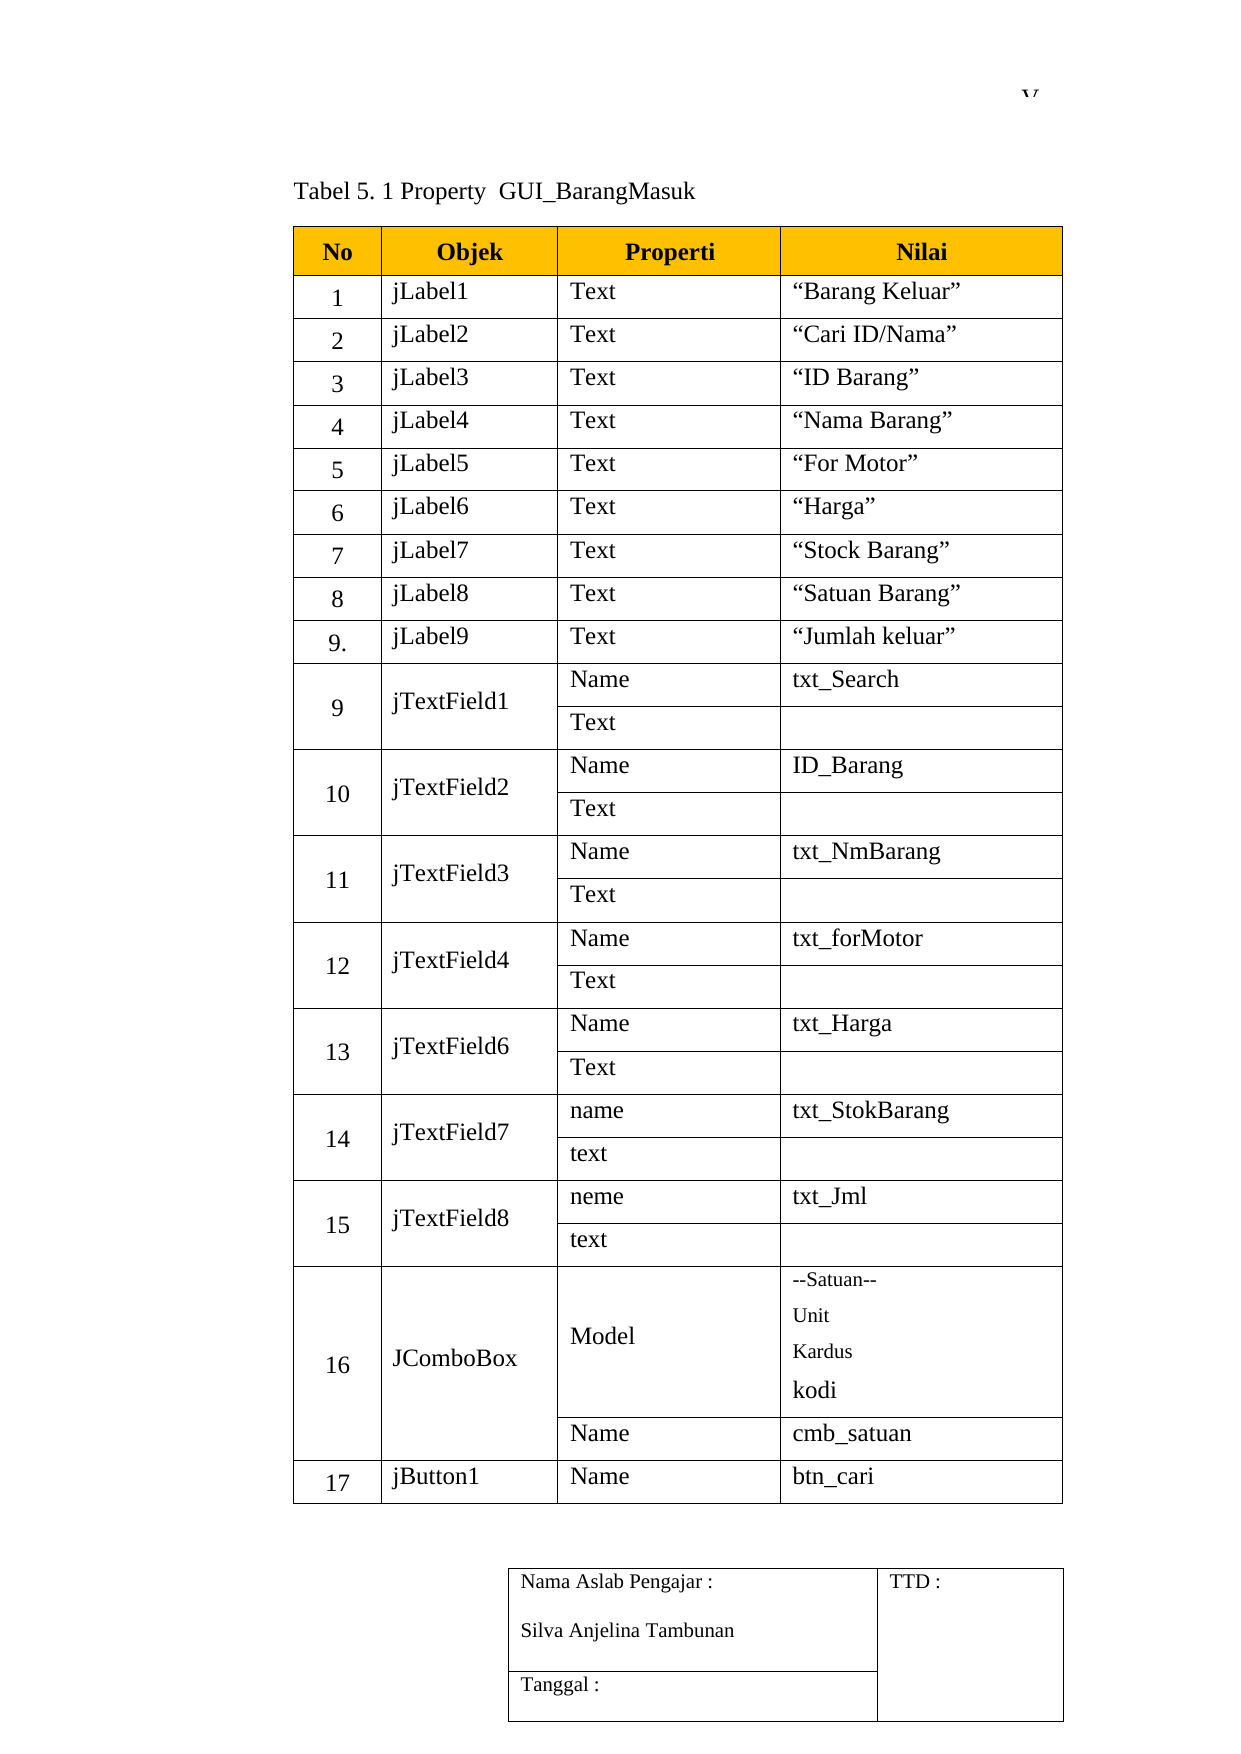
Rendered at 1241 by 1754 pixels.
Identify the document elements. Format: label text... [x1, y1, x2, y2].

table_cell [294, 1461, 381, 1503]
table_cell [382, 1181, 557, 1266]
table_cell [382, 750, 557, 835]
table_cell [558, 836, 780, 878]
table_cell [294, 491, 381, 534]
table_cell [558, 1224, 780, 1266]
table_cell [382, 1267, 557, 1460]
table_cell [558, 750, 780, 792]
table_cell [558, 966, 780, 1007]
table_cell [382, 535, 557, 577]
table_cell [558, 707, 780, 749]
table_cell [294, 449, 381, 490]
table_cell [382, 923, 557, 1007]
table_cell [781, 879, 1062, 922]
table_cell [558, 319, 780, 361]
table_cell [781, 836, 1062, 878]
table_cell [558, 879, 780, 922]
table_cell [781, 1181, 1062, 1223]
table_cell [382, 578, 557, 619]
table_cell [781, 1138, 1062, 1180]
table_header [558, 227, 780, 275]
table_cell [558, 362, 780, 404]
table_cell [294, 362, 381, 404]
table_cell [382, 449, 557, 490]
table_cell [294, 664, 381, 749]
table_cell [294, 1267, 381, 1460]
subtitle Tabel 5. 1 Property GUI_BarangMasuk [293, 176, 1088, 205]
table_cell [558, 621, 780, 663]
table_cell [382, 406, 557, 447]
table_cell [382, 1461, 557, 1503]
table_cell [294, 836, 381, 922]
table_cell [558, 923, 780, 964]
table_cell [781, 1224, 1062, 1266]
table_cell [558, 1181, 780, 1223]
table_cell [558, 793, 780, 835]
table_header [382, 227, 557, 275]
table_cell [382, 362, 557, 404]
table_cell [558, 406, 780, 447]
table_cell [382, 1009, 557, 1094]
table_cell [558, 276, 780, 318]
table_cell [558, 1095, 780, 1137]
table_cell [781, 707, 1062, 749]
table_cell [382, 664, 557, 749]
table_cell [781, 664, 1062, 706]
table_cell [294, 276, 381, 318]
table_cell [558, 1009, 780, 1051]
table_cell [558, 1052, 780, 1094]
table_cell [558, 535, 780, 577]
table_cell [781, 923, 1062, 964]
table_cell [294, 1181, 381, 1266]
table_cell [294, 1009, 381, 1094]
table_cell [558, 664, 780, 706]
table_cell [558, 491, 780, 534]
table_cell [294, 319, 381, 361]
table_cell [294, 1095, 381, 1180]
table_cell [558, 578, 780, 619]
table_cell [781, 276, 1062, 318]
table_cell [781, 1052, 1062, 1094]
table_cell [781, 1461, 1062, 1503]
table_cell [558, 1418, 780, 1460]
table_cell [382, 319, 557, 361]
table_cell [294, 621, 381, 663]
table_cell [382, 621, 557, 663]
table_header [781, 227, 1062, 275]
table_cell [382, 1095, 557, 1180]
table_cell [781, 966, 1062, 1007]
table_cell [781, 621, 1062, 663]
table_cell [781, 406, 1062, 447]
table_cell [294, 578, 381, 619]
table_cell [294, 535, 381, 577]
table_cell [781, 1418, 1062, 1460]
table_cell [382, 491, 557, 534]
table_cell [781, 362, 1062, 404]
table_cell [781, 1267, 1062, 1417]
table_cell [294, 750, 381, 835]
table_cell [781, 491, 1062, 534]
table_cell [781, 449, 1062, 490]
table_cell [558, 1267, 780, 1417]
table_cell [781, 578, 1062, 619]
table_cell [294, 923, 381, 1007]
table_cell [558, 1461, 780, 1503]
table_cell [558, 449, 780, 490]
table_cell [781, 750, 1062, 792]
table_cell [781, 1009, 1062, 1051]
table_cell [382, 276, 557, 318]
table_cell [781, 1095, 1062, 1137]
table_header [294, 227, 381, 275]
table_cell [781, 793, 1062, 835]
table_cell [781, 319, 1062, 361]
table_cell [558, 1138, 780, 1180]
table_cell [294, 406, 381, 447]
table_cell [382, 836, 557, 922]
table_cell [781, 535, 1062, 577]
